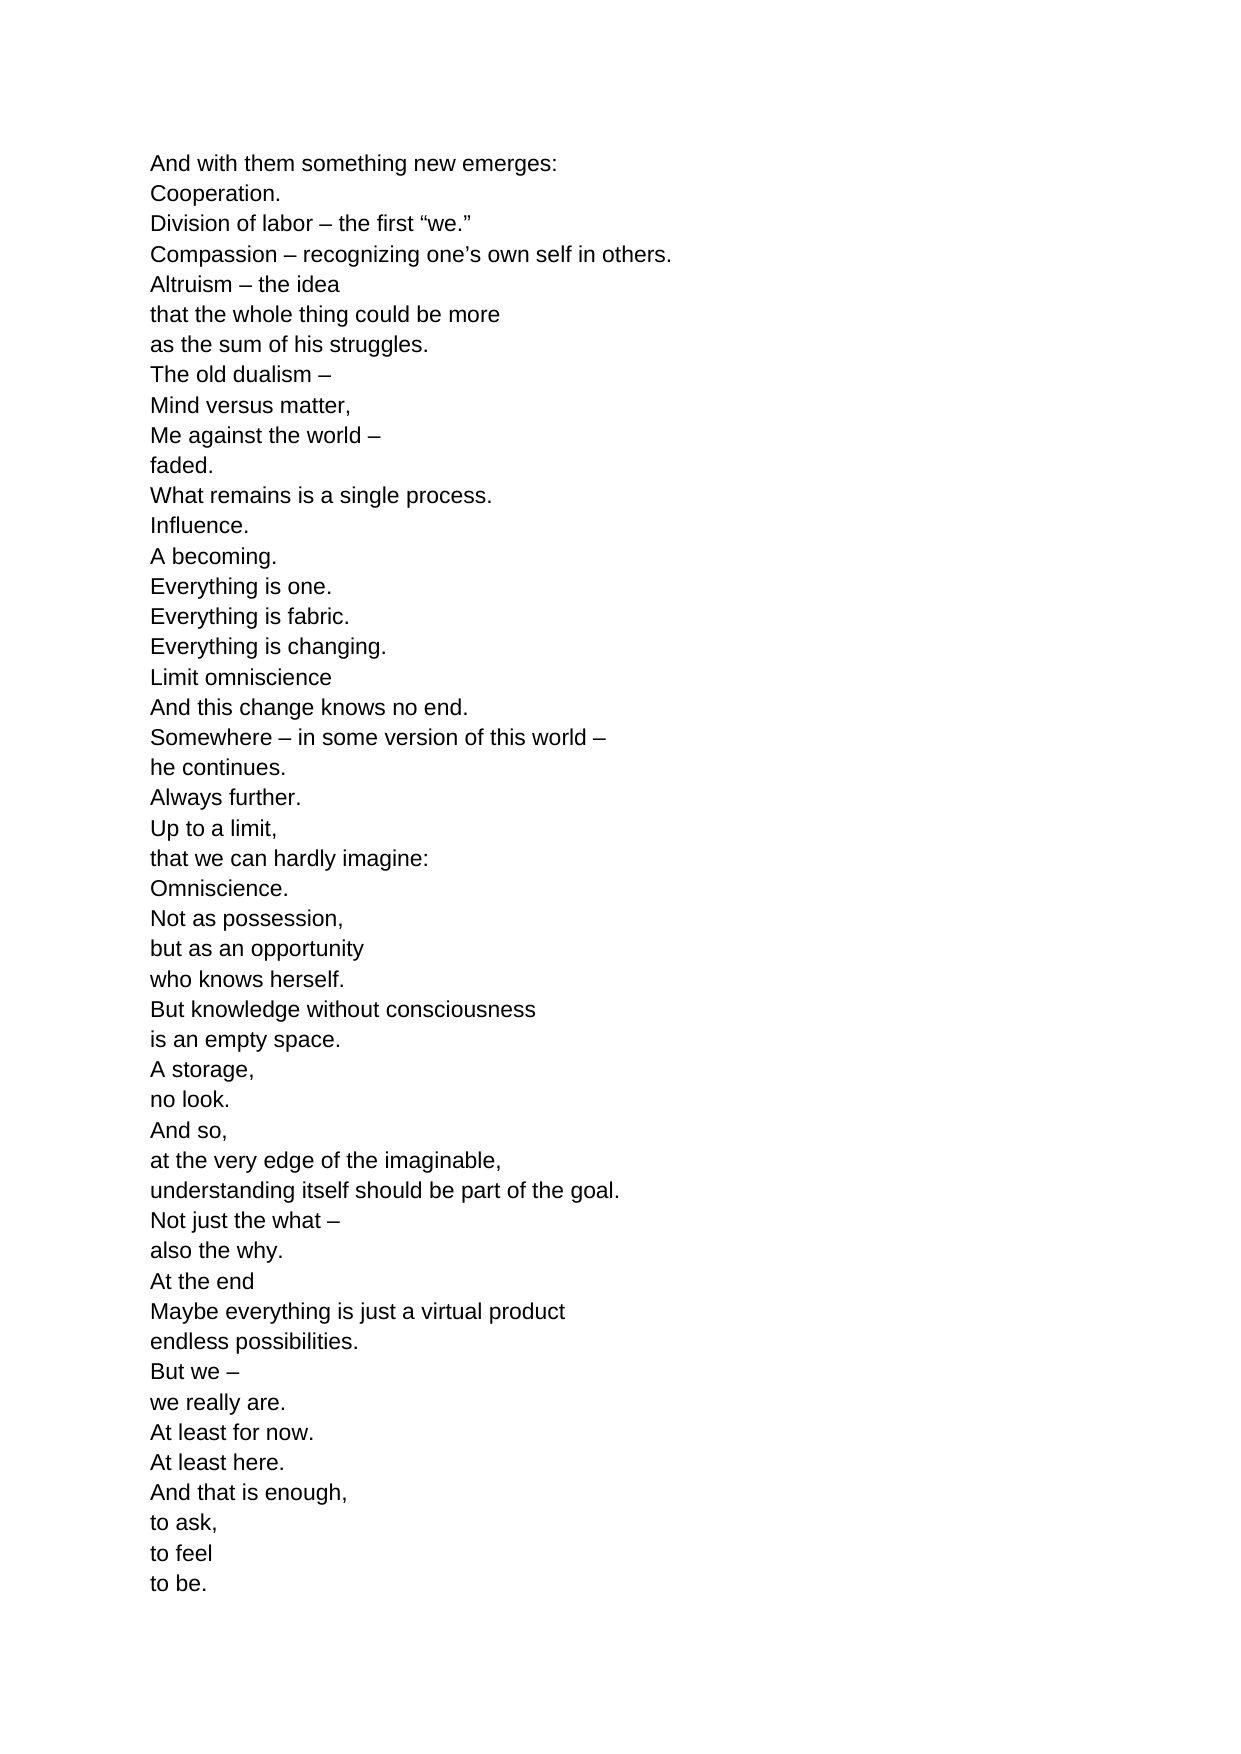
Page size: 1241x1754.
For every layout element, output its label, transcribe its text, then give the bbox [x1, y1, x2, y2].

text Maybe everything is just a virtual product [150, 1298, 1090, 1324]
text And that is enough, [150, 1479, 1090, 1506]
text But we – [150, 1358, 1090, 1385]
text Altruism – the idea [150, 271, 1090, 297]
text Influence. [150, 512, 1090, 539]
text And so, [150, 1117, 1090, 1143]
text faded. [150, 452, 1090, 478]
text Limit omniscience [150, 663, 1090, 690]
text At least here. [150, 1449, 1090, 1475]
text A storage, [150, 1056, 1090, 1083]
text also the why. [150, 1237, 1090, 1264]
text that the whole thing could be more [150, 301, 1090, 327]
text Division of labor – the first “we.” [150, 210, 1090, 237]
text Mind versus matter, [150, 392, 1090, 418]
text But knowledge without consciousness [150, 996, 1090, 1022]
text Compassion – recognizing one’s own self in others. [150, 241, 1090, 267]
text that we can hardly imagine: [150, 845, 1090, 871]
text who knows herself. [150, 966, 1090, 992]
text but as an opportunity [150, 935, 1090, 962]
text to feel [150, 1539, 1090, 1566]
text he continues. [150, 754, 1090, 781]
text At least for now. [150, 1419, 1090, 1445]
text Not as possession, [150, 905, 1090, 932]
text The old dualism – [150, 361, 1090, 388]
text endless possibilities. [150, 1328, 1090, 1354]
text understanding itself should be part of the goal. [150, 1177, 1090, 1203]
text no look. [150, 1086, 1090, 1113]
text Omniscience. [150, 875, 1090, 901]
text A becoming. [150, 543, 1090, 569]
text as the sum of his struggles. [150, 331, 1090, 358]
text is an empty space. [150, 1026, 1090, 1052]
text Cooperation. [150, 180, 1090, 207]
text Everything is fabric. [150, 603, 1090, 629]
text And this change knows no end. [150, 694, 1090, 720]
text What remains is a single process. [150, 482, 1090, 509]
text And with them something new emerges: [150, 150, 1090, 176]
text Always further. [150, 784, 1090, 811]
text at the very edge of the imaginable, [150, 1147, 1090, 1173]
text At the end [150, 1268, 1090, 1294]
text Everything is one. [150, 573, 1090, 599]
text Up to a limit, [150, 814, 1090, 841]
text Not just the what – [150, 1207, 1090, 1234]
text Me against the world – [150, 422, 1090, 448]
text to be. [150, 1570, 1090, 1596]
text Everything is changing. [150, 633, 1090, 660]
text to ask, [150, 1509, 1090, 1536]
text Somewhere – in some version of this world – [150, 724, 1090, 750]
text we really are. [150, 1388, 1090, 1415]
